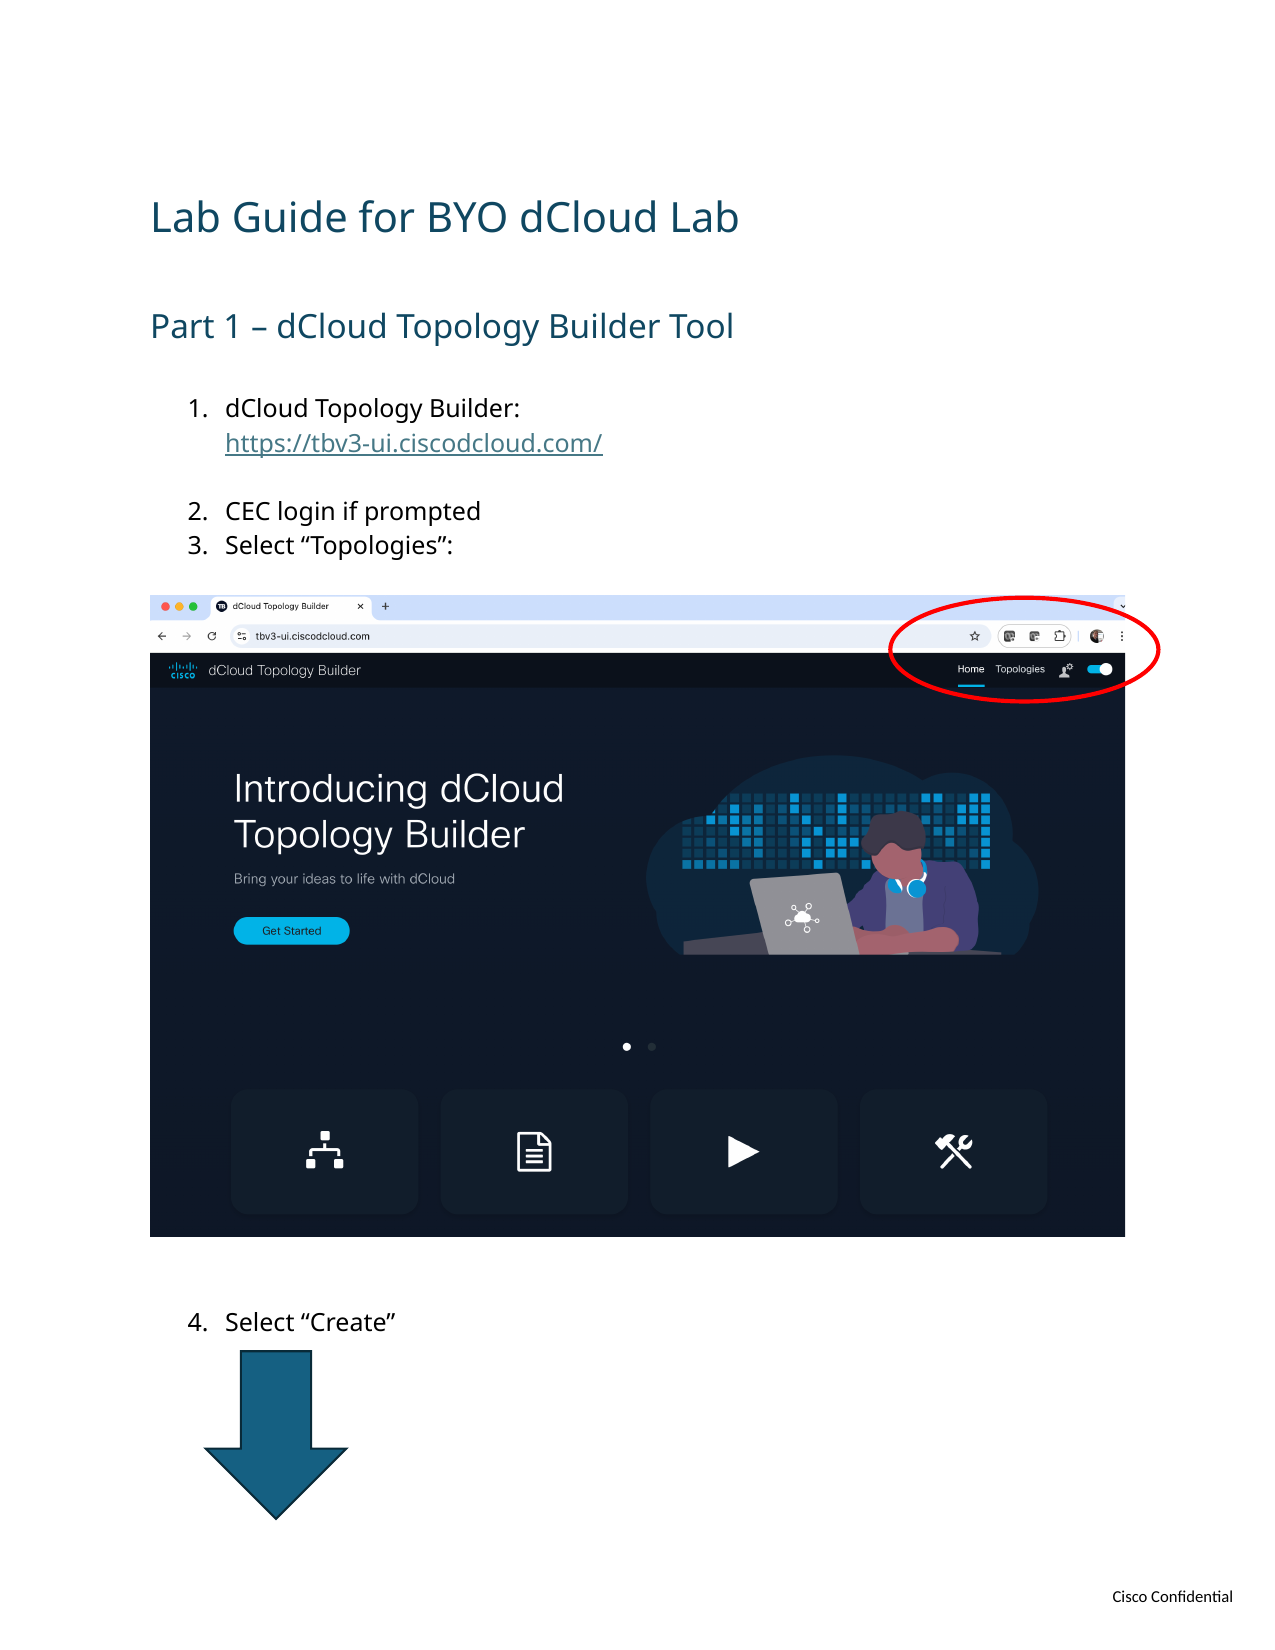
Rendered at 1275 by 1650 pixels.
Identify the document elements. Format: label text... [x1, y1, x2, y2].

list Select “Topologies”: [187, 527, 1125, 561]
picture [150, 595, 1125, 1237]
list Select “Create” [187, 1304, 1125, 1338]
picture [1041, 595, 1125, 612]
subtitle Part 1 – dCloud Topology Builder Tool [150, 303, 1125, 349]
picture [893, 600, 1125, 699]
list https://tbv3-ui.ciscodcloud.com/ [225, 425, 1125, 459]
subtitle Lab Guide for BYO dCloud Lab [150, 187, 1125, 244]
list CEC login if prompted [187, 493, 1125, 527]
list dCloud Topology Builder: [187, 391, 1125, 425]
